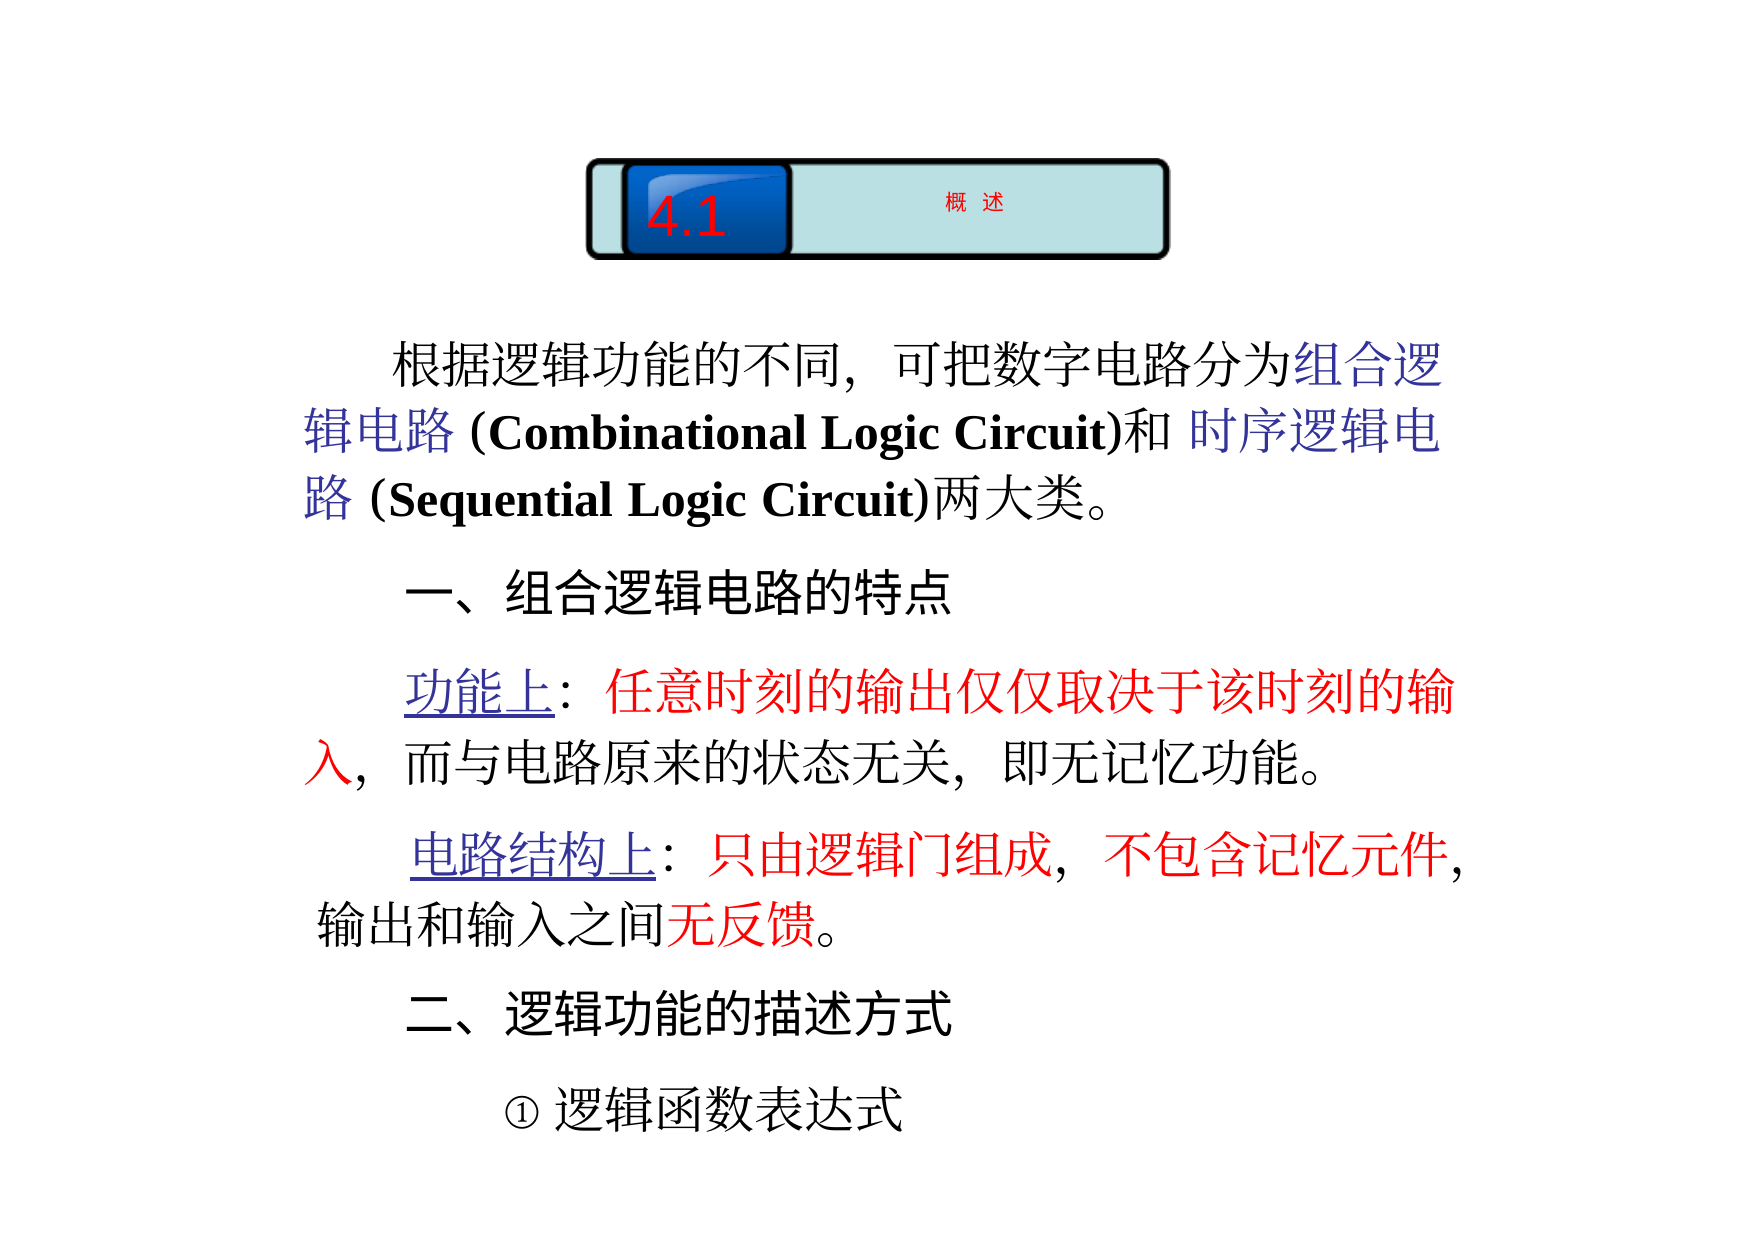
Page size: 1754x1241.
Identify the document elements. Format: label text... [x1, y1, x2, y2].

text 电路结构上：只由逻辑门组成，不包含记忆元件， 输出和输入之间无反馈。 [303, 817, 1495, 958]
text 一、组合逻辑电路的特点 [404, 558, 1495, 624]
text 功能上：任意时刻的输出仅仅取决于该时刻的输 入，而与电路原来的状态无关，即无记忆功能。 [303, 654, 1456, 795]
text 根据逻辑功能的不同，可把数字电路分为组合逻 辑电路 (Combinational Logic Circuit)和 时序逻辑电 路 (Sequential Logic Circuit)两大类。 [303, 330, 1481, 531]
picture [585, 158, 1171, 260]
text 二、逻辑功能的描述方式 [404, 979, 1495, 1046]
text ① 逻辑函数表达式 [503, 1076, 1495, 1141]
